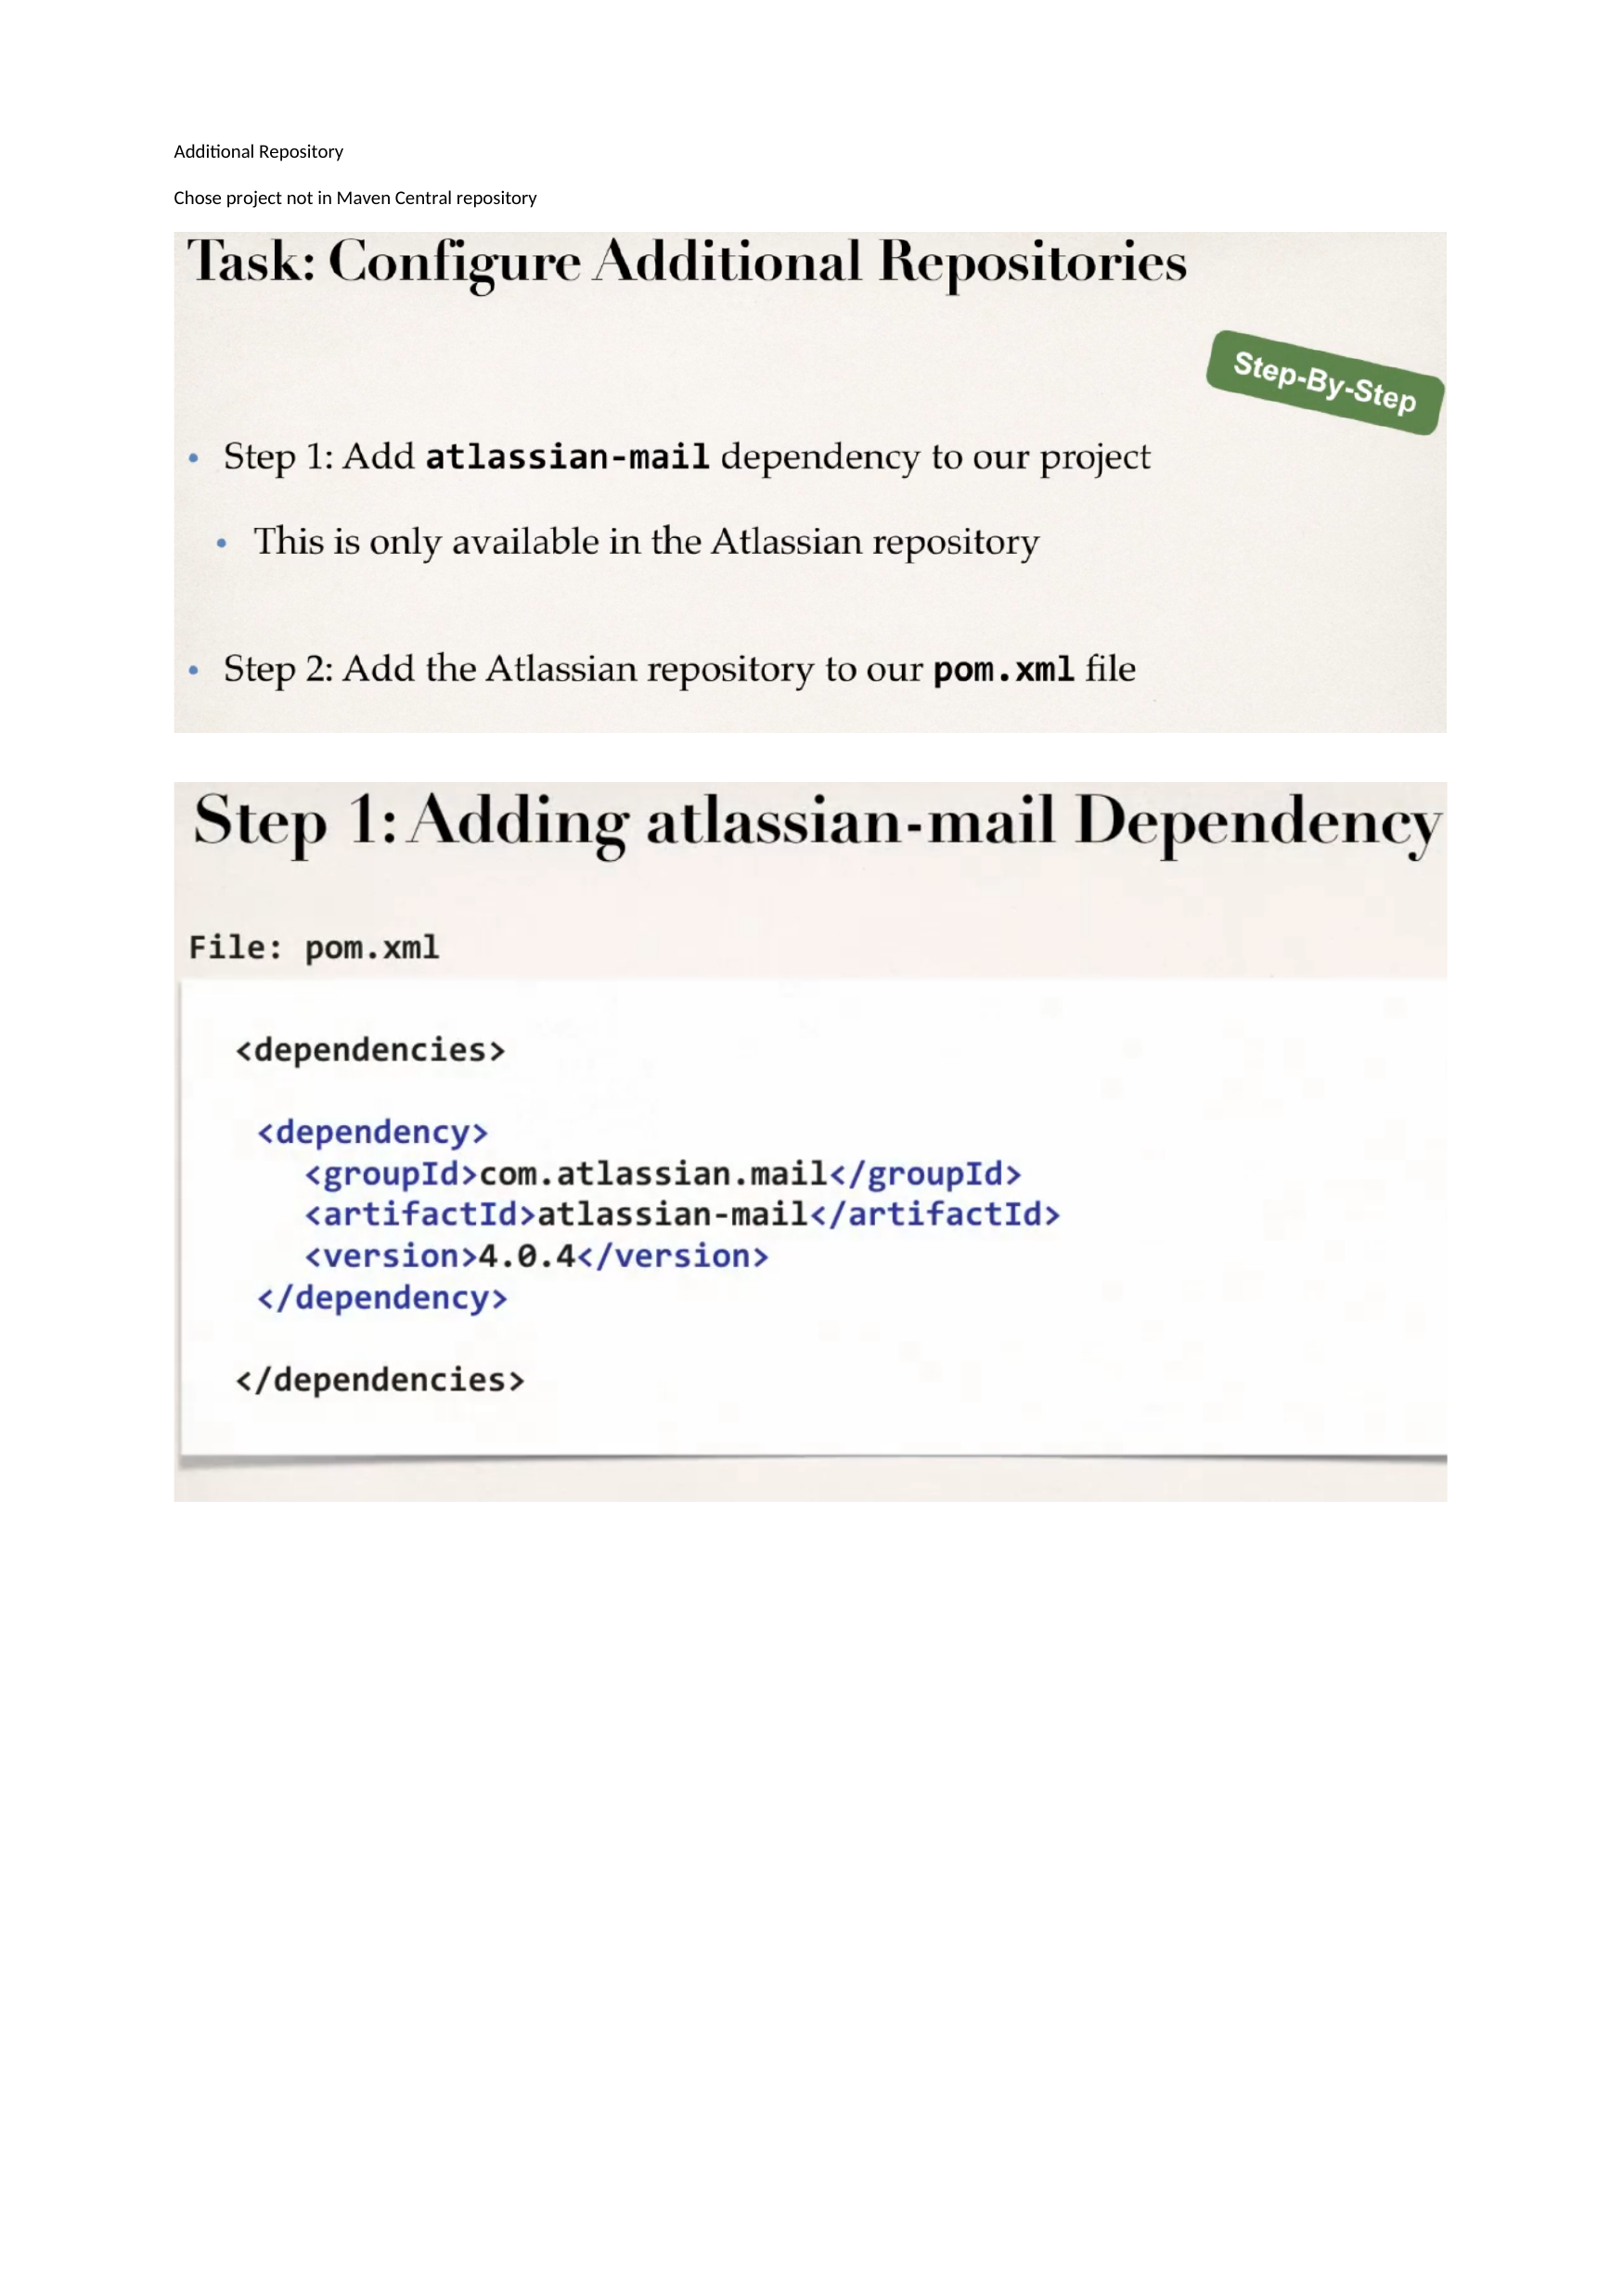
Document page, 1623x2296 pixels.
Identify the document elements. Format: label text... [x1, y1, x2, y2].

picture [174, 232, 1447, 733]
picture [174, 782, 1448, 1502]
text Additional Repository [174, 139, 1449, 162]
text Chose project not in Maven Central repository [174, 186, 1449, 209]
